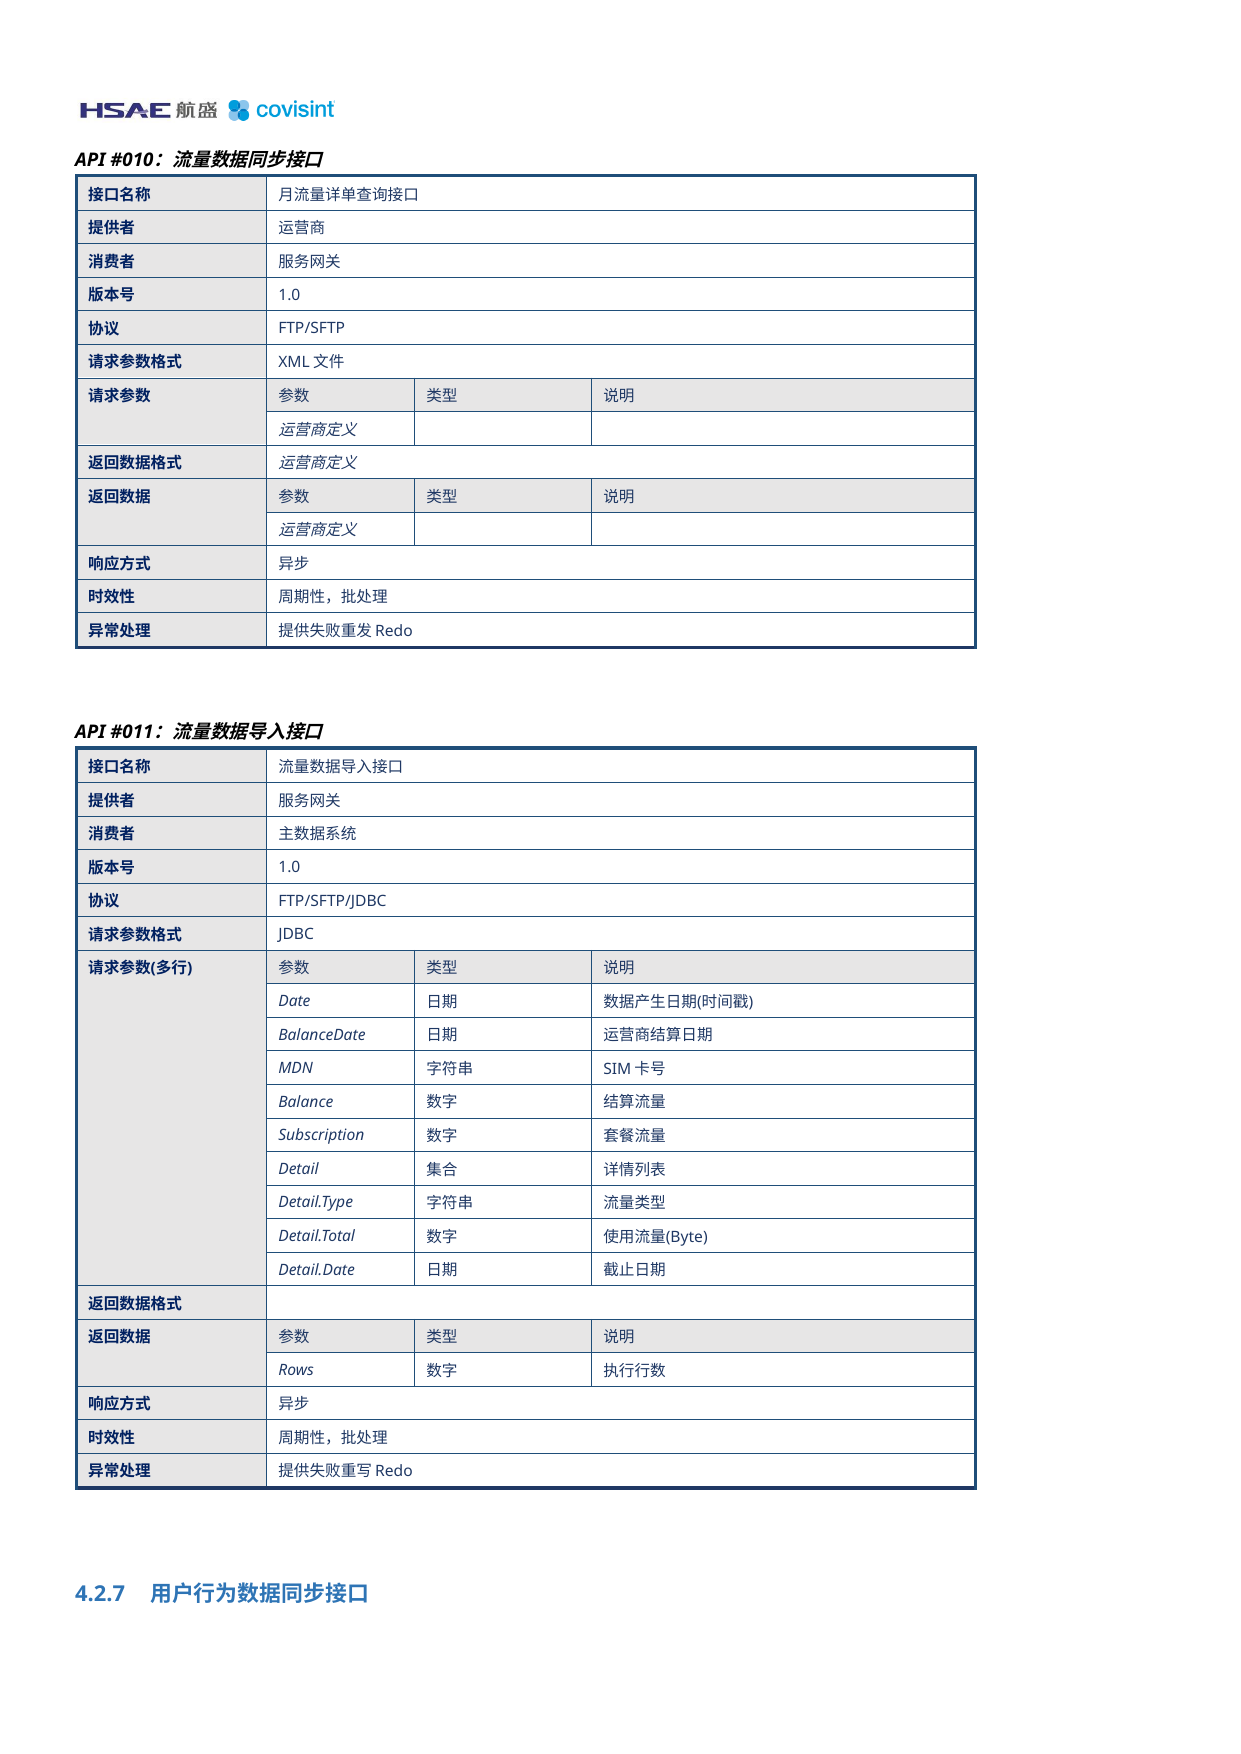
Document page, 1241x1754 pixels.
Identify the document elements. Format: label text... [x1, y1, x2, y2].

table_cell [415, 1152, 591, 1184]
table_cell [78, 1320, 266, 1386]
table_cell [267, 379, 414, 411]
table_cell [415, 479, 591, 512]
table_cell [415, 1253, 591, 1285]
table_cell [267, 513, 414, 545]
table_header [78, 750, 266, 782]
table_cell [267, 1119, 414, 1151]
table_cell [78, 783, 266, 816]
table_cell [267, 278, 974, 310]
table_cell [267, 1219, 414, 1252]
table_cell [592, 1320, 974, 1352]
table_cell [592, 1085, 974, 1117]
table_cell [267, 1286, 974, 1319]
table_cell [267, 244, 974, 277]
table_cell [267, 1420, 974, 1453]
subtitle 用户行为数据同步接口 [75, 1575, 1165, 1608]
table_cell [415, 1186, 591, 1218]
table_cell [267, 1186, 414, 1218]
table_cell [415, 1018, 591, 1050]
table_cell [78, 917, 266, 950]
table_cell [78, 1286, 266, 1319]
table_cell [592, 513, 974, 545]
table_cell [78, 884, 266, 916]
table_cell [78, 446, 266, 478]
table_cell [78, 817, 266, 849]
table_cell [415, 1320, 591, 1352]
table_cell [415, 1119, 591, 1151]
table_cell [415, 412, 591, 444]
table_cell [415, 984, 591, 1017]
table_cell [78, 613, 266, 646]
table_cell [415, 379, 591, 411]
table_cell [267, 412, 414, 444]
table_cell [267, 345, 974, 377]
text API #010：流量数据同步接口 [75, 142, 1165, 174]
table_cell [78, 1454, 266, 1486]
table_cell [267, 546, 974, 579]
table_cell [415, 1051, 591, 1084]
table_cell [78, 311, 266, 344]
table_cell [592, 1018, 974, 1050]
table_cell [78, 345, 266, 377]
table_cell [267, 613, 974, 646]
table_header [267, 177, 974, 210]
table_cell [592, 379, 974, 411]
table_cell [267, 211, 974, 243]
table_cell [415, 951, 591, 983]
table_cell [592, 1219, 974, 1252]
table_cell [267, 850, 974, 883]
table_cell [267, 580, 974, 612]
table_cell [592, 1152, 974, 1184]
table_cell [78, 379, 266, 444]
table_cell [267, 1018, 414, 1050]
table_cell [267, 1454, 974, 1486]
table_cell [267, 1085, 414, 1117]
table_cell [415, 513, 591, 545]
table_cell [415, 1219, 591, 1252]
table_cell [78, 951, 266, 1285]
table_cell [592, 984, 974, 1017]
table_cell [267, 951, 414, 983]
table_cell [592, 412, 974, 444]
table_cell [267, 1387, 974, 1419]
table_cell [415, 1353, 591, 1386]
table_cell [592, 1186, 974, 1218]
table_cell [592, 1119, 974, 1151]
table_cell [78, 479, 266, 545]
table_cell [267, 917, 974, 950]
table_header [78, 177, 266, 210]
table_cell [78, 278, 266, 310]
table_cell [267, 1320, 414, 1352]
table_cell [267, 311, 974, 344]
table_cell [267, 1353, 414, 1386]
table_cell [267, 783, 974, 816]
picture [228, 88, 335, 132]
text API #011：流量数据导入接口 [75, 714, 1165, 746]
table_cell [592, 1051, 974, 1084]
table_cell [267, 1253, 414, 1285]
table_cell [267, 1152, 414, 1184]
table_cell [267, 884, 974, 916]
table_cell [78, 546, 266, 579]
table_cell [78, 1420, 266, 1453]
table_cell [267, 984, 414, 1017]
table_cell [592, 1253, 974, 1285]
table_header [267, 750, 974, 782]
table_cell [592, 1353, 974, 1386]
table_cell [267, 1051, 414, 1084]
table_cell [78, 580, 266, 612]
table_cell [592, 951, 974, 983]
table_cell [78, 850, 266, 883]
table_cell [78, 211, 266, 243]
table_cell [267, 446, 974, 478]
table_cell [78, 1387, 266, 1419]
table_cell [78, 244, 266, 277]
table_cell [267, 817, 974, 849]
picture [75, 89, 224, 132]
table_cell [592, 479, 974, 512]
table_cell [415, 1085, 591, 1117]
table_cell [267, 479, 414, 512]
